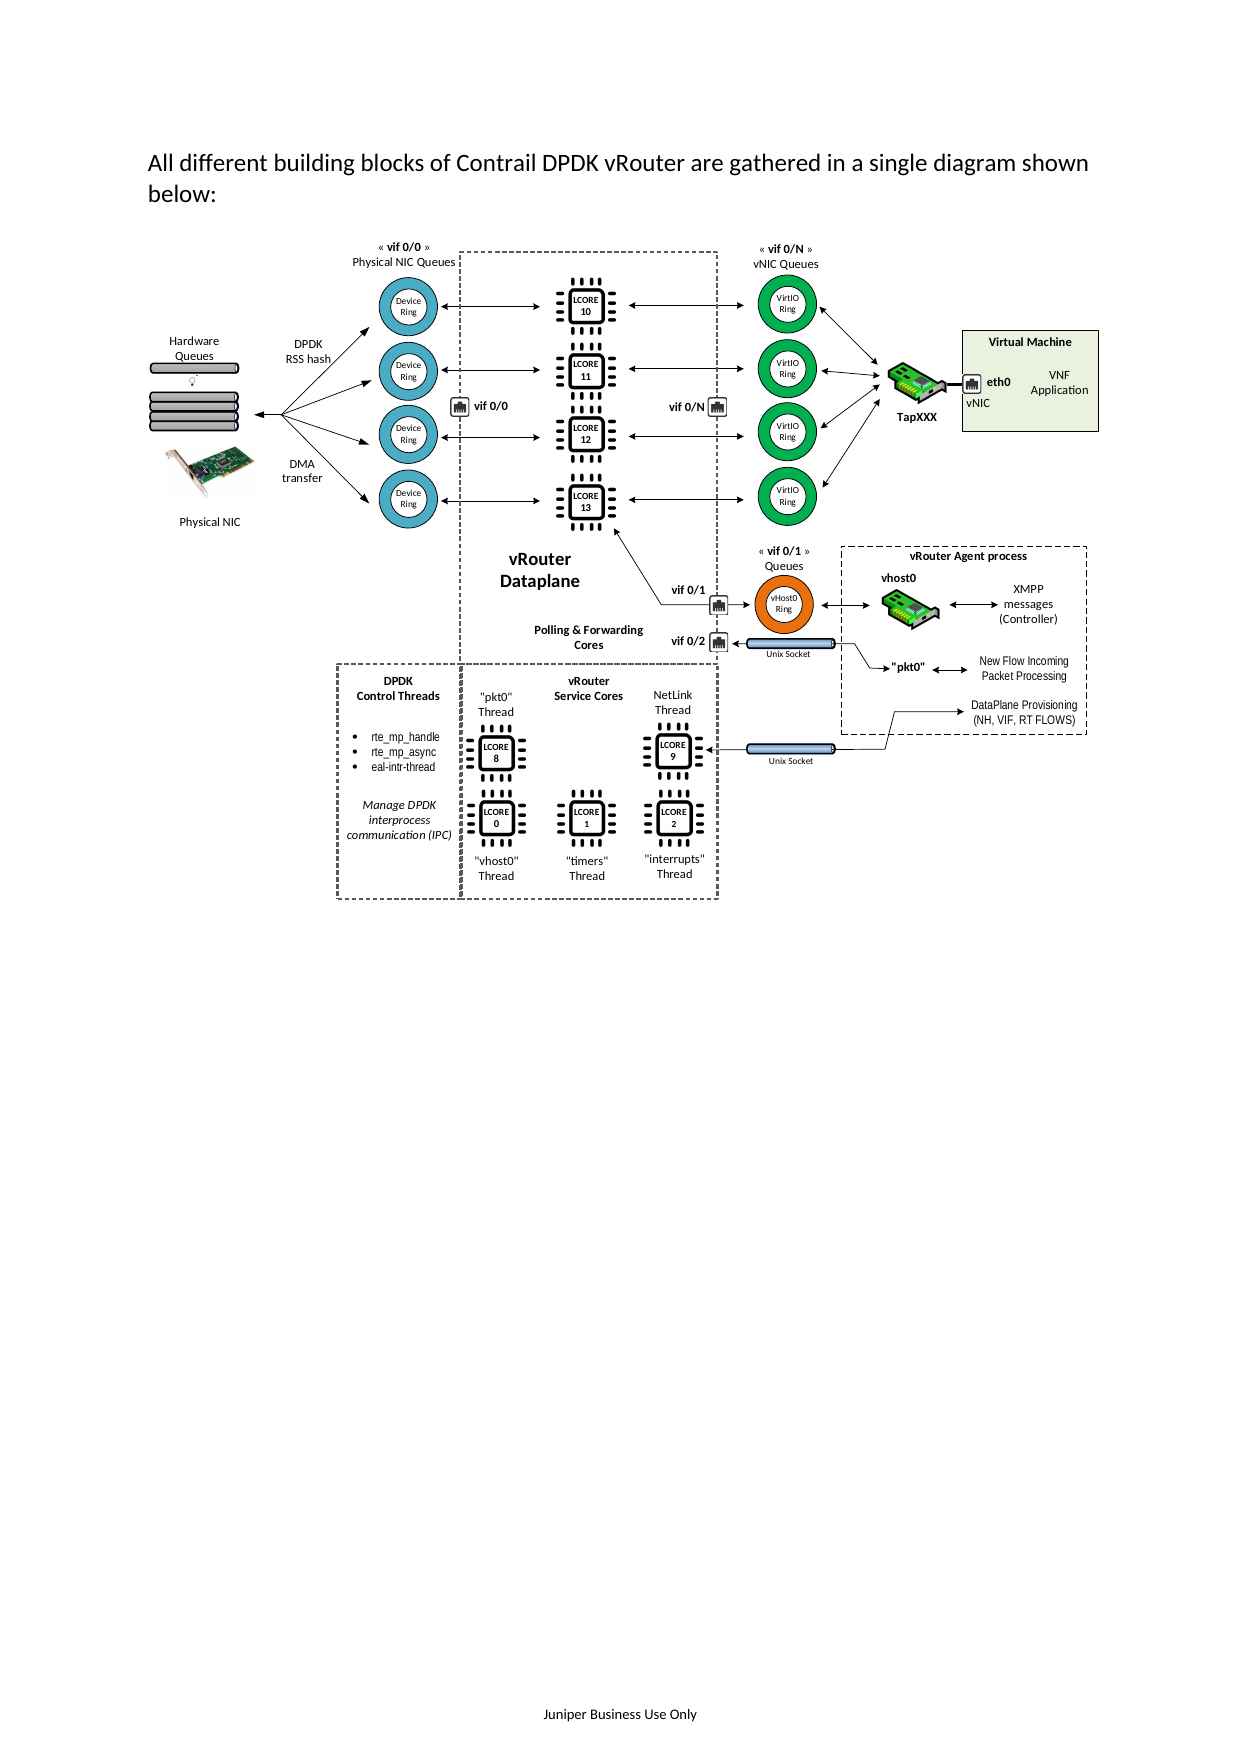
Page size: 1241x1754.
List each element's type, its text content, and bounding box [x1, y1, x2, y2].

text All different building blocks of Contrail DPDK vRouter are gathered in a single diagram shown below: [148, 148, 1093, 209]
